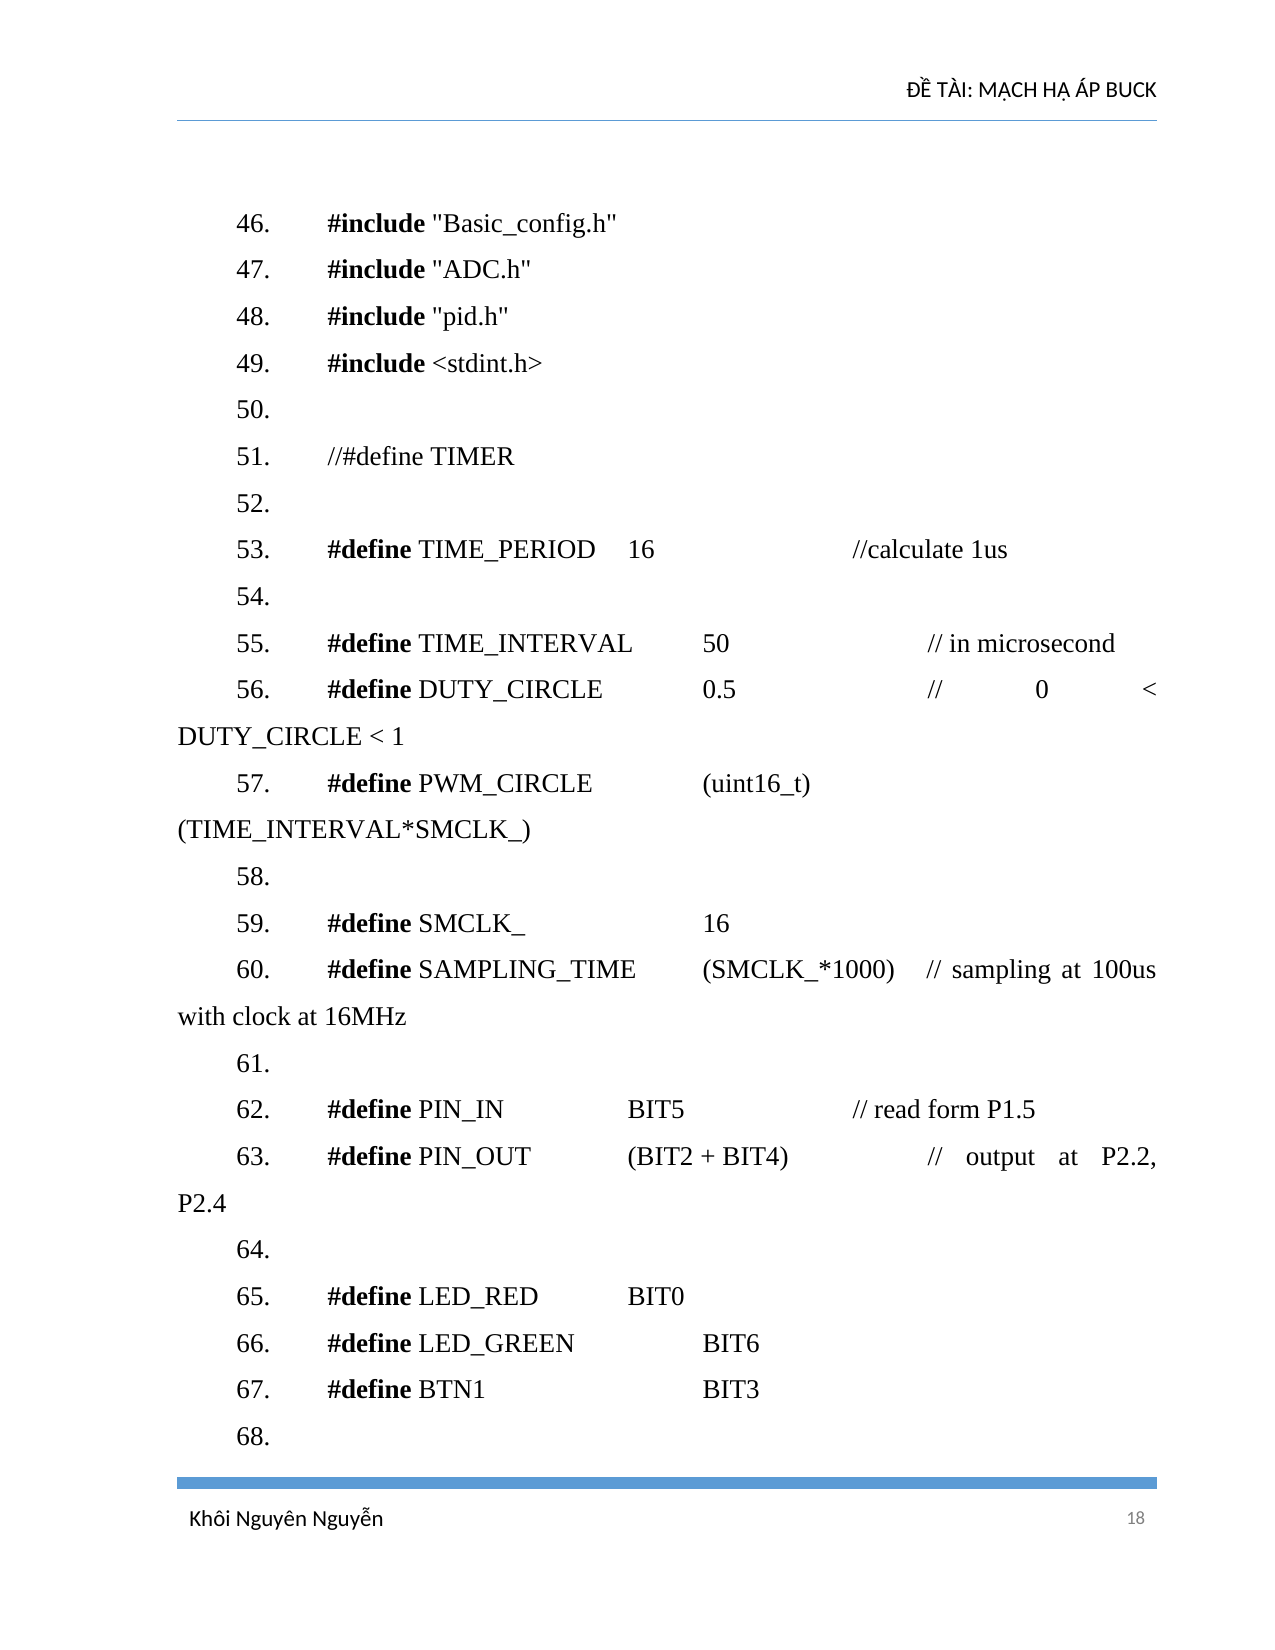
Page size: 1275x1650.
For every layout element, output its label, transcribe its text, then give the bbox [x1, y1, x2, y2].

list #include "pid.h" [177, 300, 1157, 331]
list #include <stdint.h> [177, 347, 1157, 378]
list #define DUTY_CIRCLE 0.5 // 0 < DUTY_CIRCLE < 1 [177, 673, 1157, 751]
list #define LED_RED BIT0 [177, 1280, 1157, 1311]
list #define PIN_OUT (BIT2 + BIT4) // output at P2.2, P2.4 [177, 1140, 1157, 1218]
list #define TIME_PERIOD 16 //calculate 1us [177, 533, 1157, 564]
list #define LED_GREEN BIT6 [177, 1327, 1157, 1358]
list #include "ADC.h" [177, 253, 1157, 284]
list #define PWM_CIRCLE (uint16_t)(TIME_INTERVAL*SMCLK_) [177, 767, 1157, 844]
list #define PIN_IN BIT5 // read form P1.5 [177, 1093, 1157, 1124]
list #define SMCLK_ 16 [177, 907, 1157, 938]
list //#define TIMER [177, 440, 1157, 471]
list #define BTN1 BIT3 [177, 1373, 1157, 1404]
list #define TIME_INTERVAL 50 // in microsecond [177, 627, 1157, 658]
list #include "Basic_config.h" [177, 207, 1157, 238]
list #define SAMPLING_TIME (SMCLK_*1000) // sampling at 100us with clock at 16MHz [177, 953, 1157, 1031]
